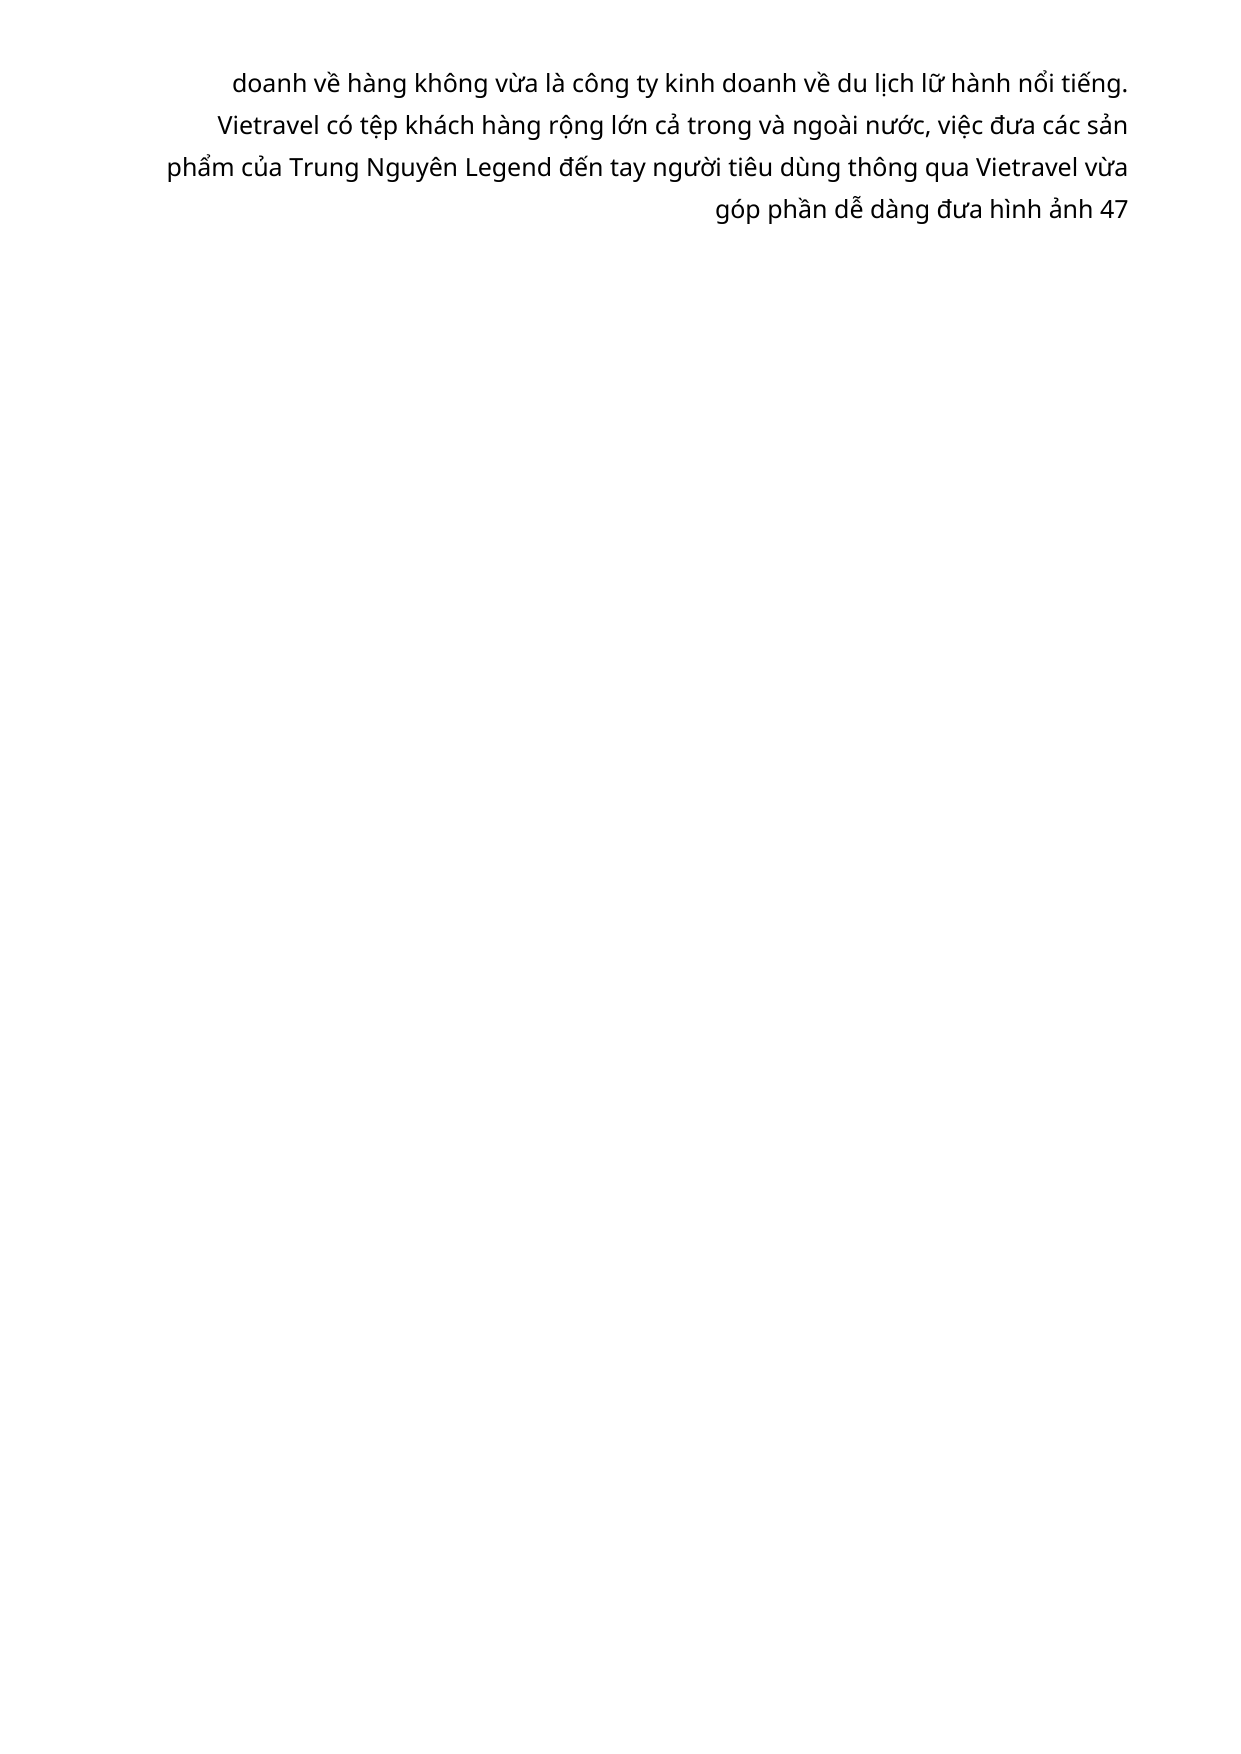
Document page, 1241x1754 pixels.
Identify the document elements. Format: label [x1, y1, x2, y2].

text [148, 59, 1129, 226]
